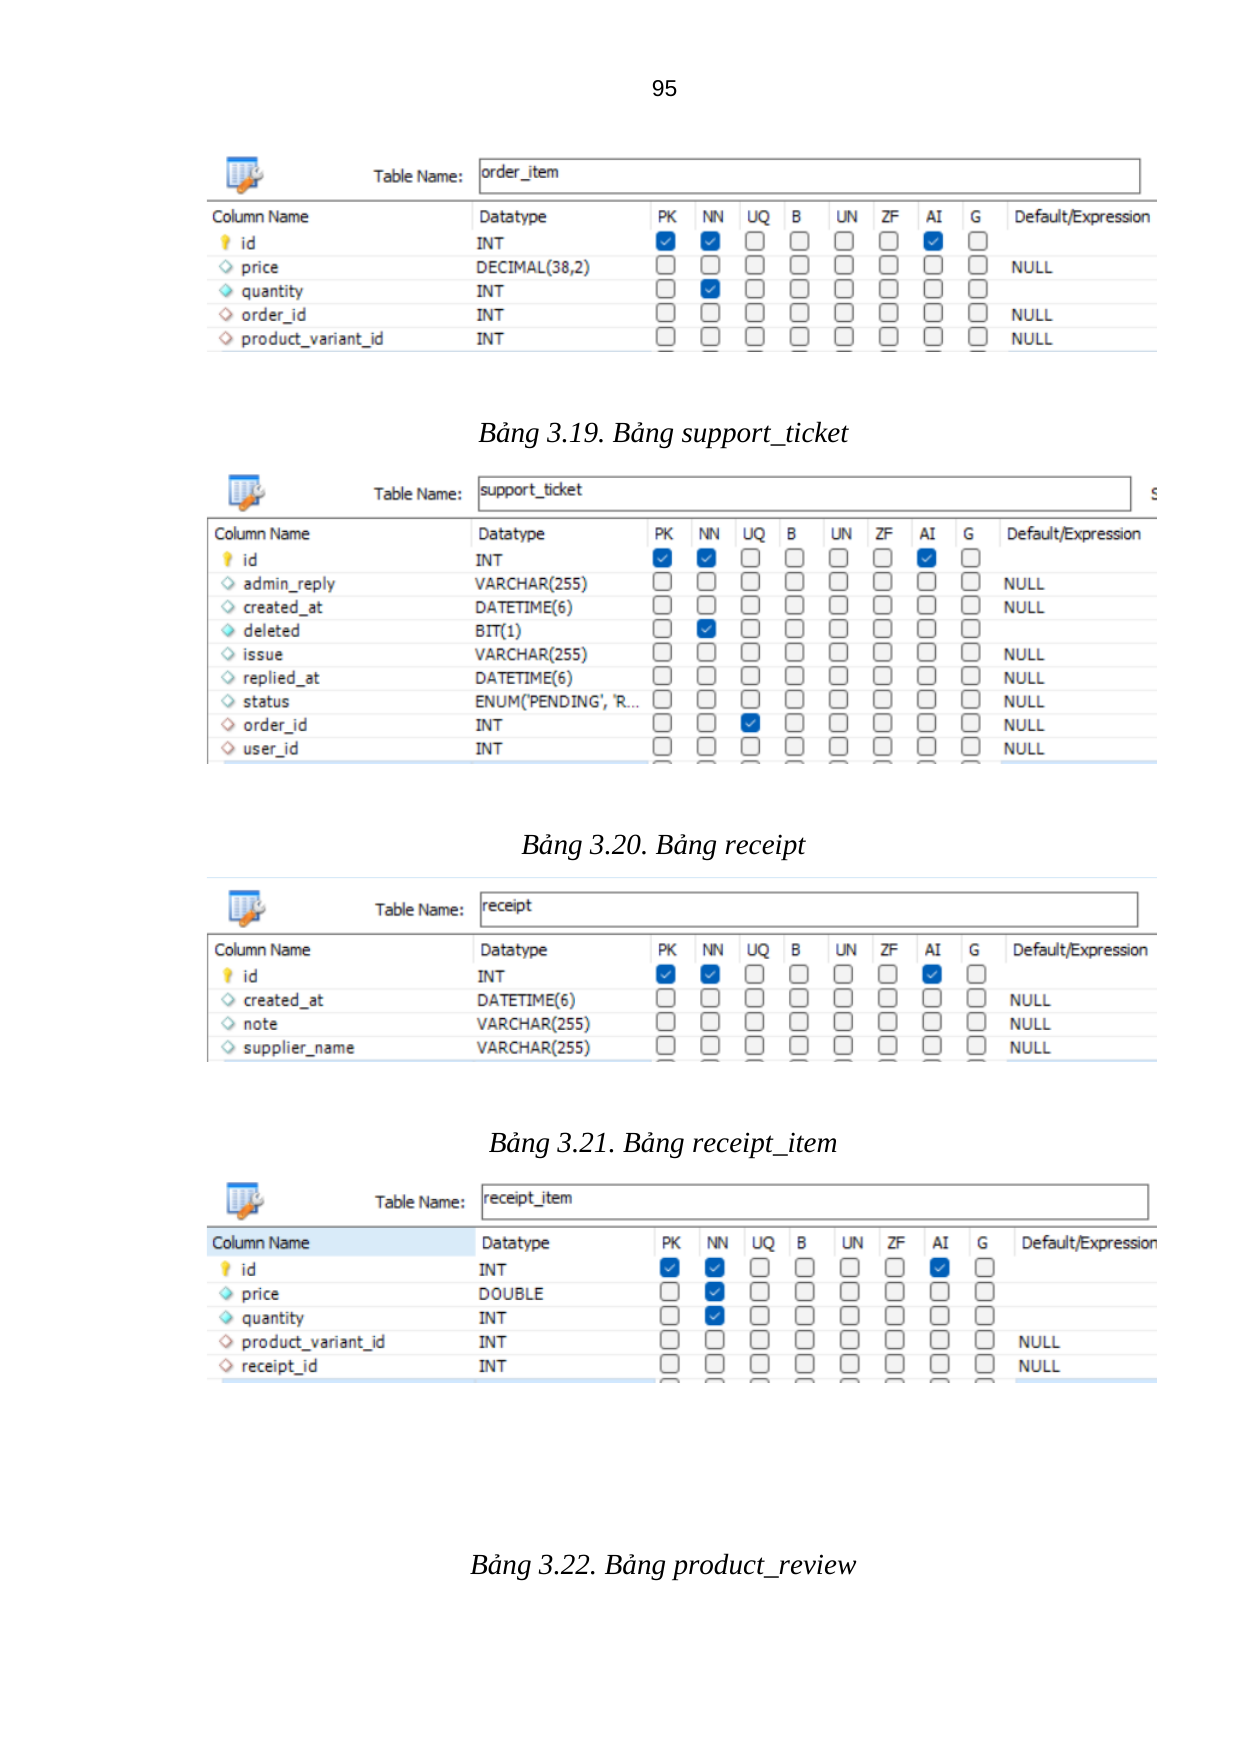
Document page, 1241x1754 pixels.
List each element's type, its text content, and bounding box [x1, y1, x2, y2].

picture [206, 465, 1157, 764]
picture [206, 147, 1157, 352]
picture [206, 877, 1157, 1062]
picture [206, 1175, 1157, 1383]
title Bảng 3.22. Bảng product_review [207, 1547, 1122, 1580]
title Bảng 3.19. Bảng support_ticket [207, 415, 1122, 449]
title Bảng 3.20. Bảng receipt [207, 827, 1122, 861]
title Bảng 3.21. Bảng receipt_item [207, 1125, 1122, 1159]
